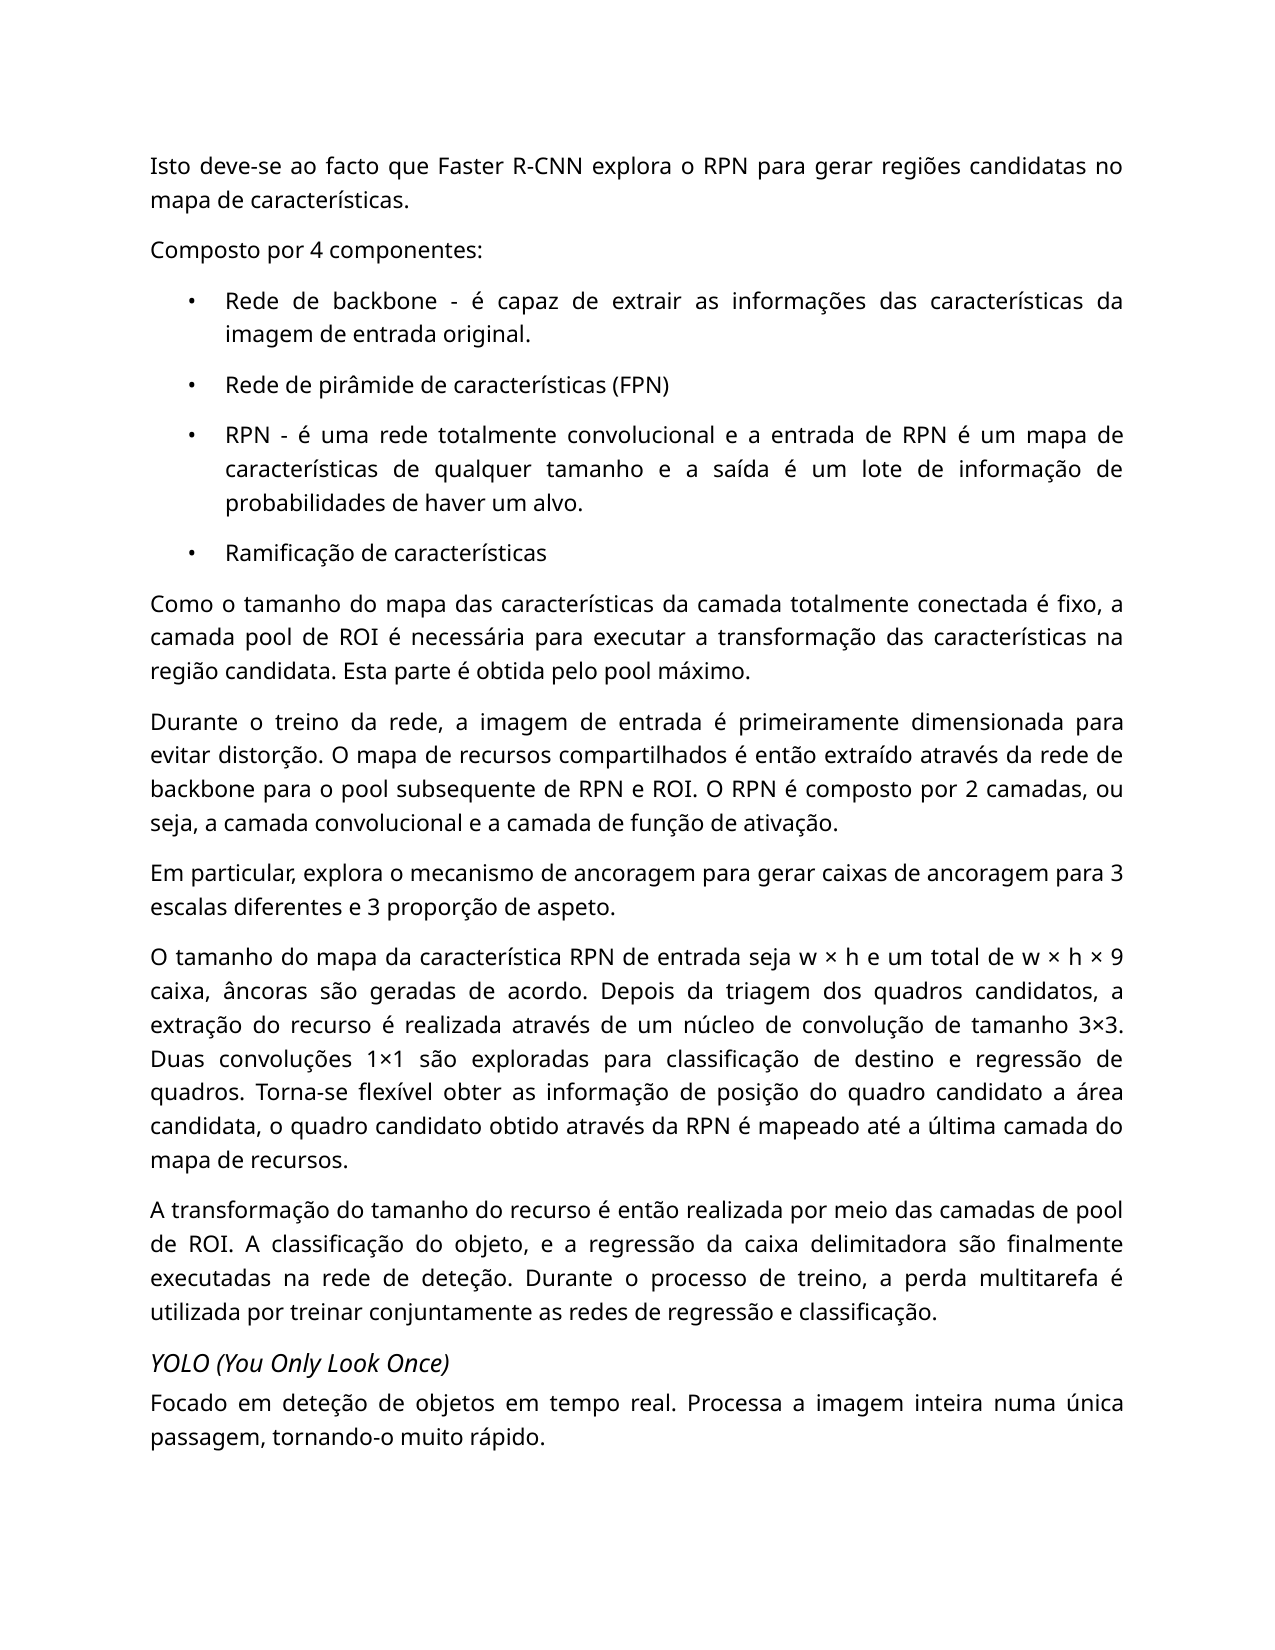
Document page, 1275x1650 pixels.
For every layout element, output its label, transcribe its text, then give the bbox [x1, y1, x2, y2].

text Isto deve-se ao facto que Faster R-CNN explora o RPN para gerar regiões candidatas no mapa de características. [150, 150, 1125, 215]
list Ramificação de características [187, 537, 1125, 568]
text Focado em deteção de objetos em tempo real. Processa a imagem inteira numa única passagem, tornando-o muito rápido. [150, 1387, 1125, 1452]
list Rede de backbone - é capaz de extrair as informações das características da imagem de entrada original. [187, 284, 1125, 349]
list RPN - é uma rede totalmente convolucional e a entrada de RPN é um mapa de características de qualquer tamanho e a saída é um lote de informação de probabilidades de haver um alvo. [187, 419, 1125, 518]
list Rede de pirâmide de características (FPN) [187, 369, 1125, 400]
text Durante o treino da rede, a imagem de entrada é primeiramente dimensionada para evitar distorção. O mapa de recursos compartilhados é então extraído através da rede de backbone para o pool subsequente de RPN e ROI. O RPN é composto por 2 camadas, ou seja, a camada convolucional e a camada de função de ativação. [150, 705, 1125, 838]
text Em particular, explora o mecanismo de ancoragem para gerar caixas de ancoragem para 3 escalas diferentes e 3 proporção de aspeto. [150, 857, 1125, 922]
subtitle YOLO (You Only Look Once) [150, 1346, 1125, 1380]
text Composto por 4 componentes: [150, 234, 1125, 265]
text O tamanho do mapa da característica RPN de entrada seja w × h e um total de w × h × 9 caixa, âncoras são geradas de acordo. Depois da triagem dos quadros candidatos, a extração do recurso é realizada através de um núcleo de convolução de tamanho 3×3. Duas convoluções 1×1 são exploradas para classificação de destino e regressão de quadros. Torna-se flexível obter as informação de posição do quadro candidato a área candidata, o quadro candidato obtido através da RPN é mapeado até a última camada do mapa de recursos. [150, 941, 1125, 1175]
text Como o tamanho do mapa das características da camada totalmente conectada é fixo, a camada pool de ROI é necessária para executar a transformação das características na região candidata. Esta parte é obtida pelo pool máximo. [150, 587, 1125, 686]
text A transformação do tamanho do recurso é então realizada por meio das camadas de pool de ROI. A classificação do objeto, e a regressão da caixa delimitadora são finalmente executadas na rede de deteção. Durante o processo de treino, a perda multitarefa é utilizada por treinar conjuntamente as redes de regressão e classificação. [150, 1194, 1125, 1327]
